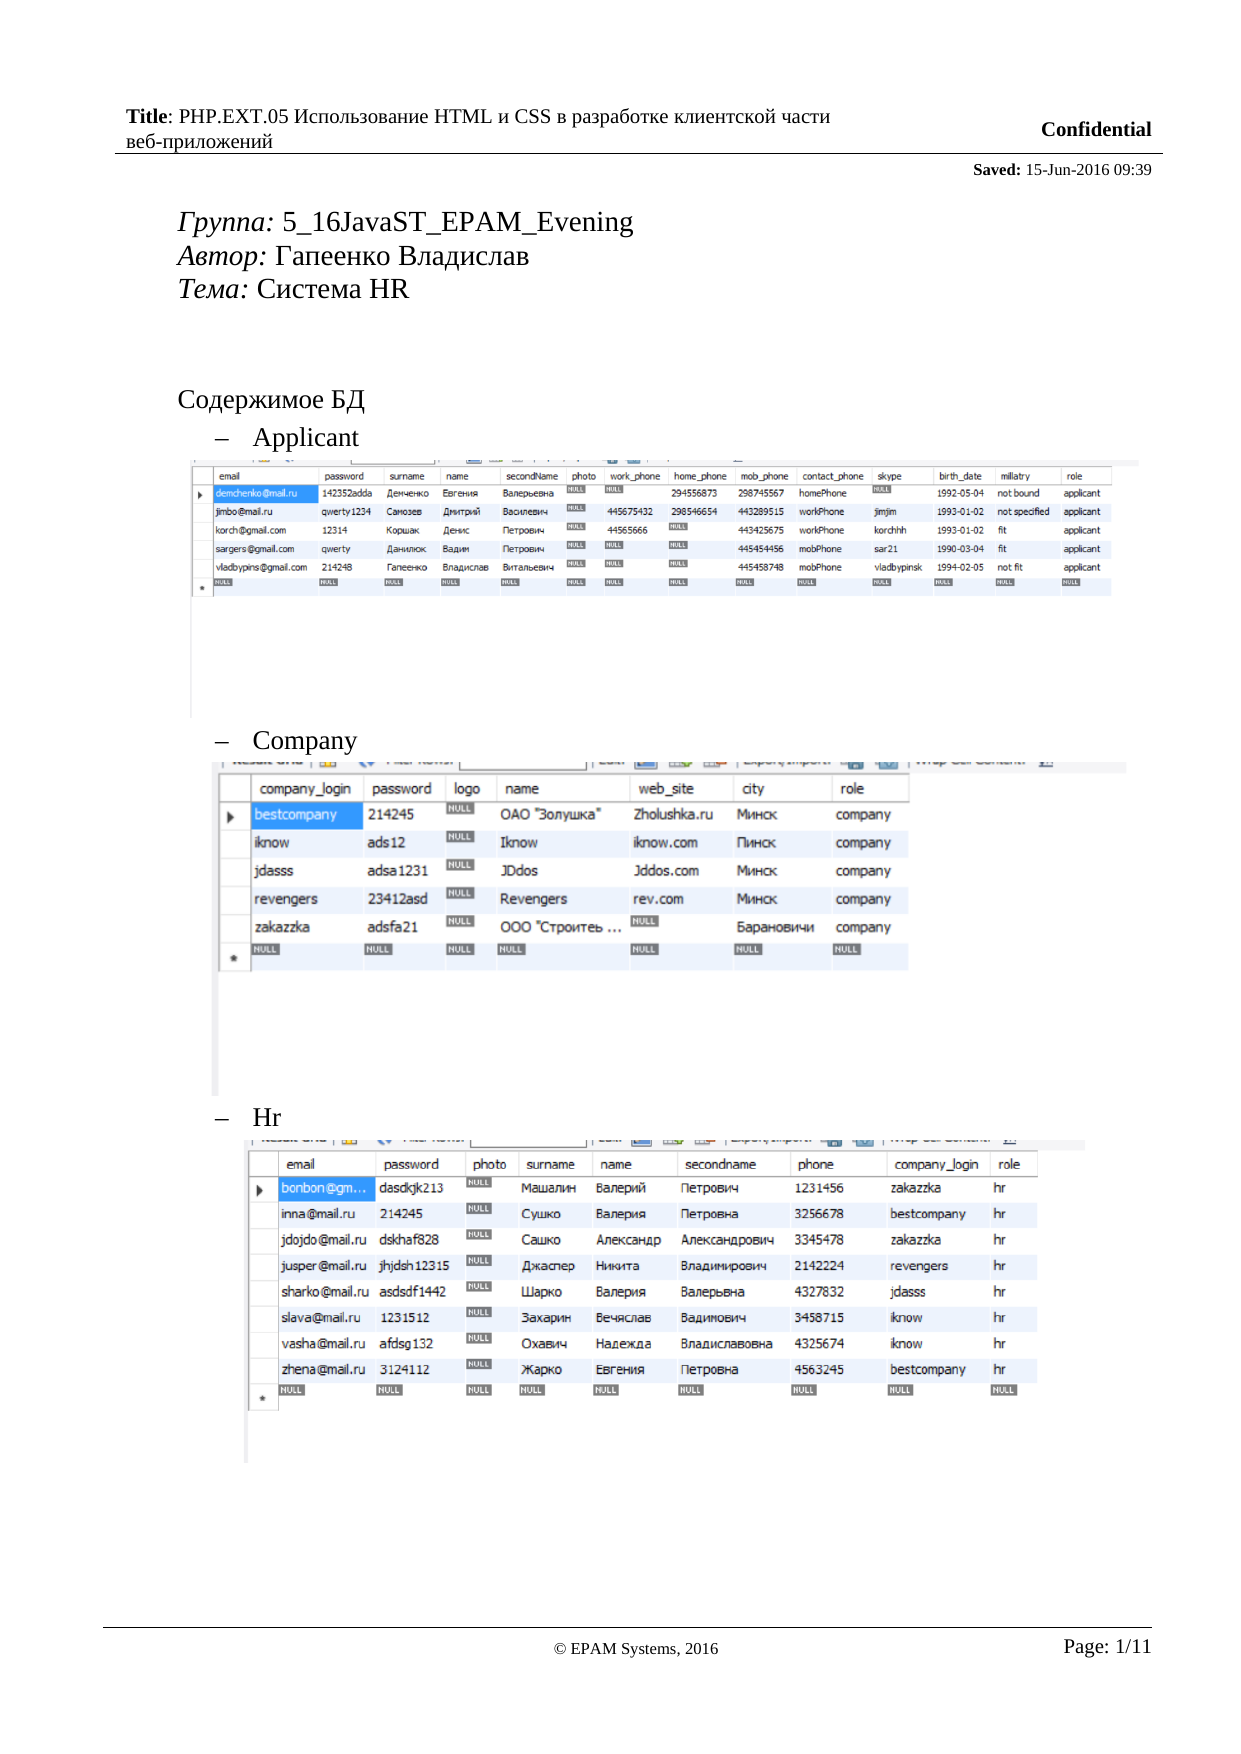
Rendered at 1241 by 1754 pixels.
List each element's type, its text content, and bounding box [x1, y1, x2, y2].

list Hr [215, 1101, 1152, 1132]
list Applicant [215, 422, 1152, 453]
picture [211, 762, 1127, 1096]
list Company [215, 724, 1152, 755]
text Группа: 5_16JavaST_EPAM_Evening [177, 204, 1152, 238]
picture [190, 460, 1139, 718]
picture [243, 1140, 1085, 1463]
text Тема: Система HR [177, 271, 1152, 305]
text Cодержимое БД [177, 383, 1152, 414]
text Автор: Гапеенко Владислав [177, 238, 1152, 271]
